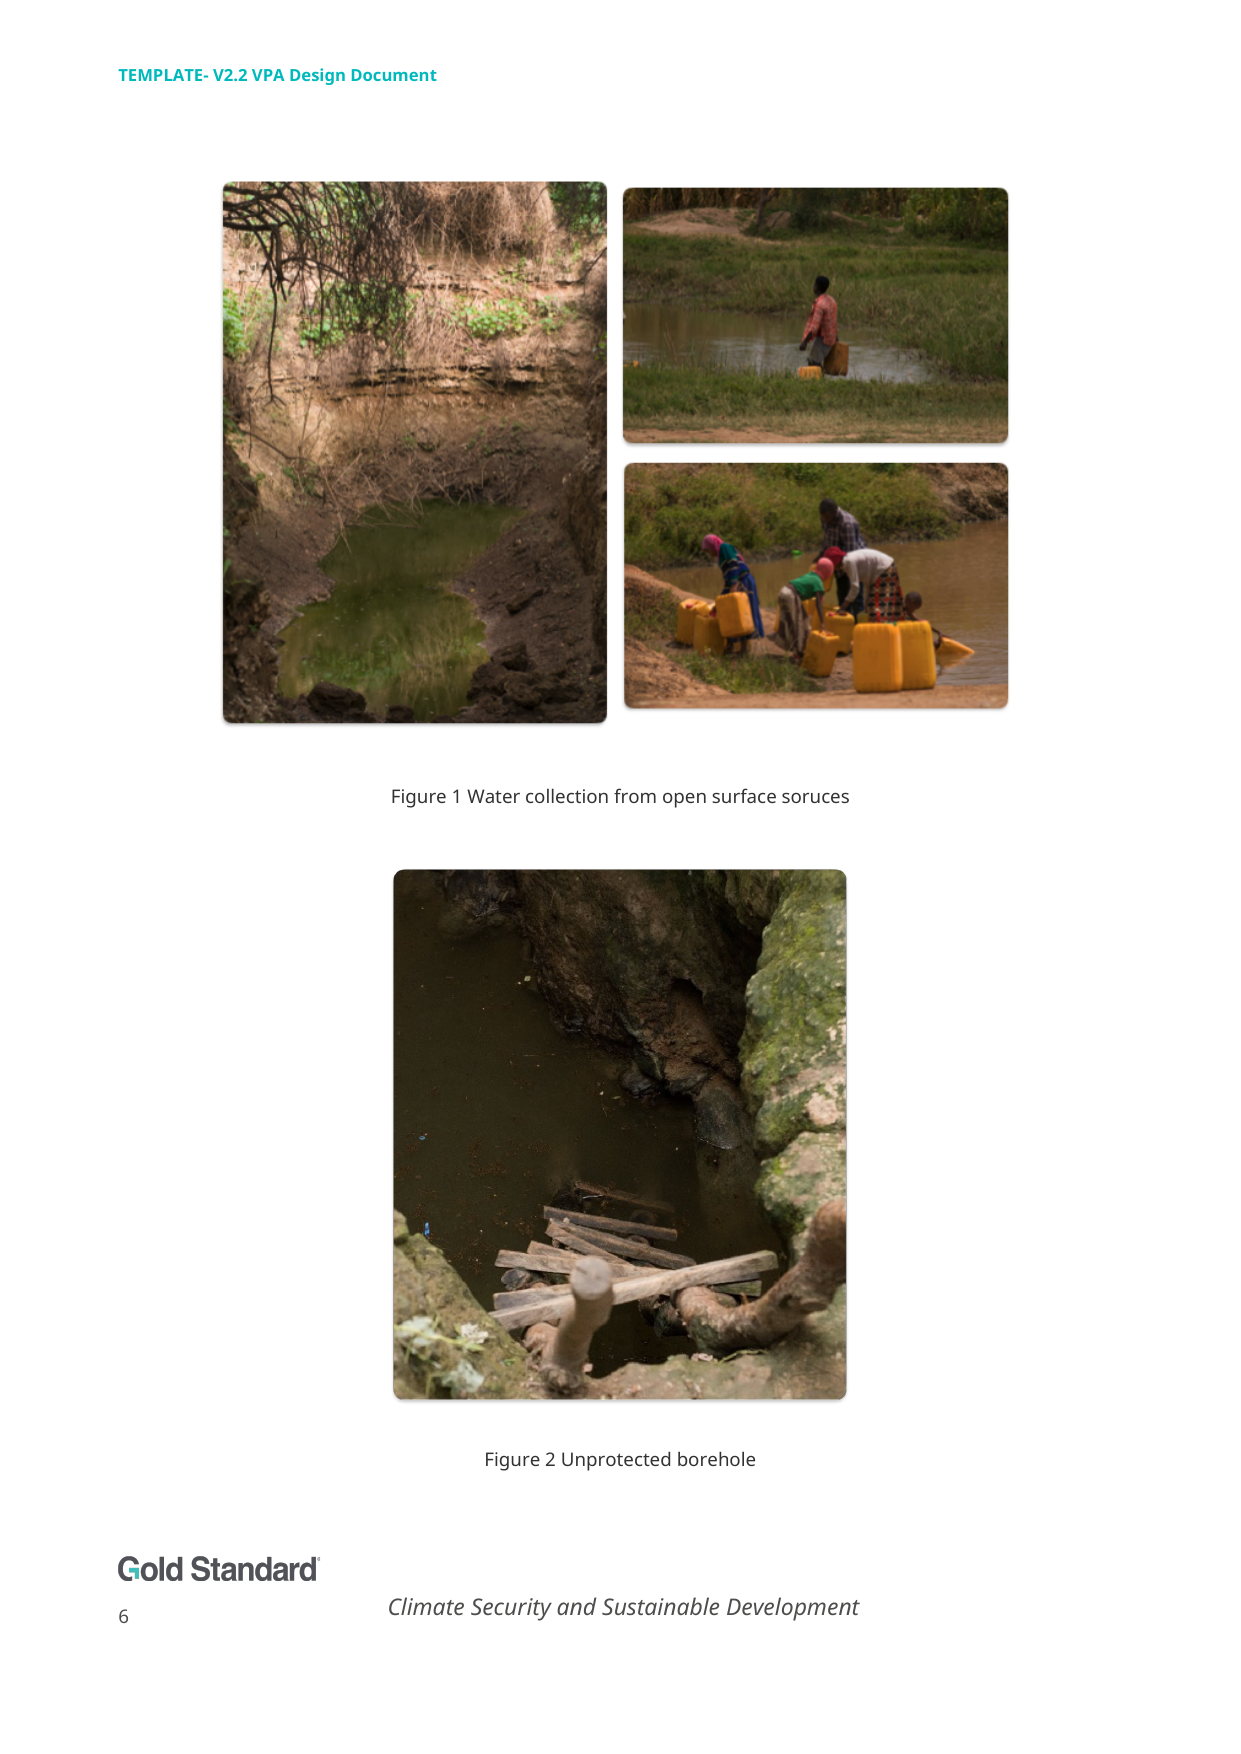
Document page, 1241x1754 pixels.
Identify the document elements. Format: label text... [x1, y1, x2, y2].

picture [391, 868, 850, 1406]
picture [201, 162, 1039, 743]
text Figure 1 Water collection from open surface soruces [118, 783, 1122, 809]
text Figure 2 Unprotected borehole [118, 1447, 1122, 1472]
picture [118, 1556, 321, 1581]
